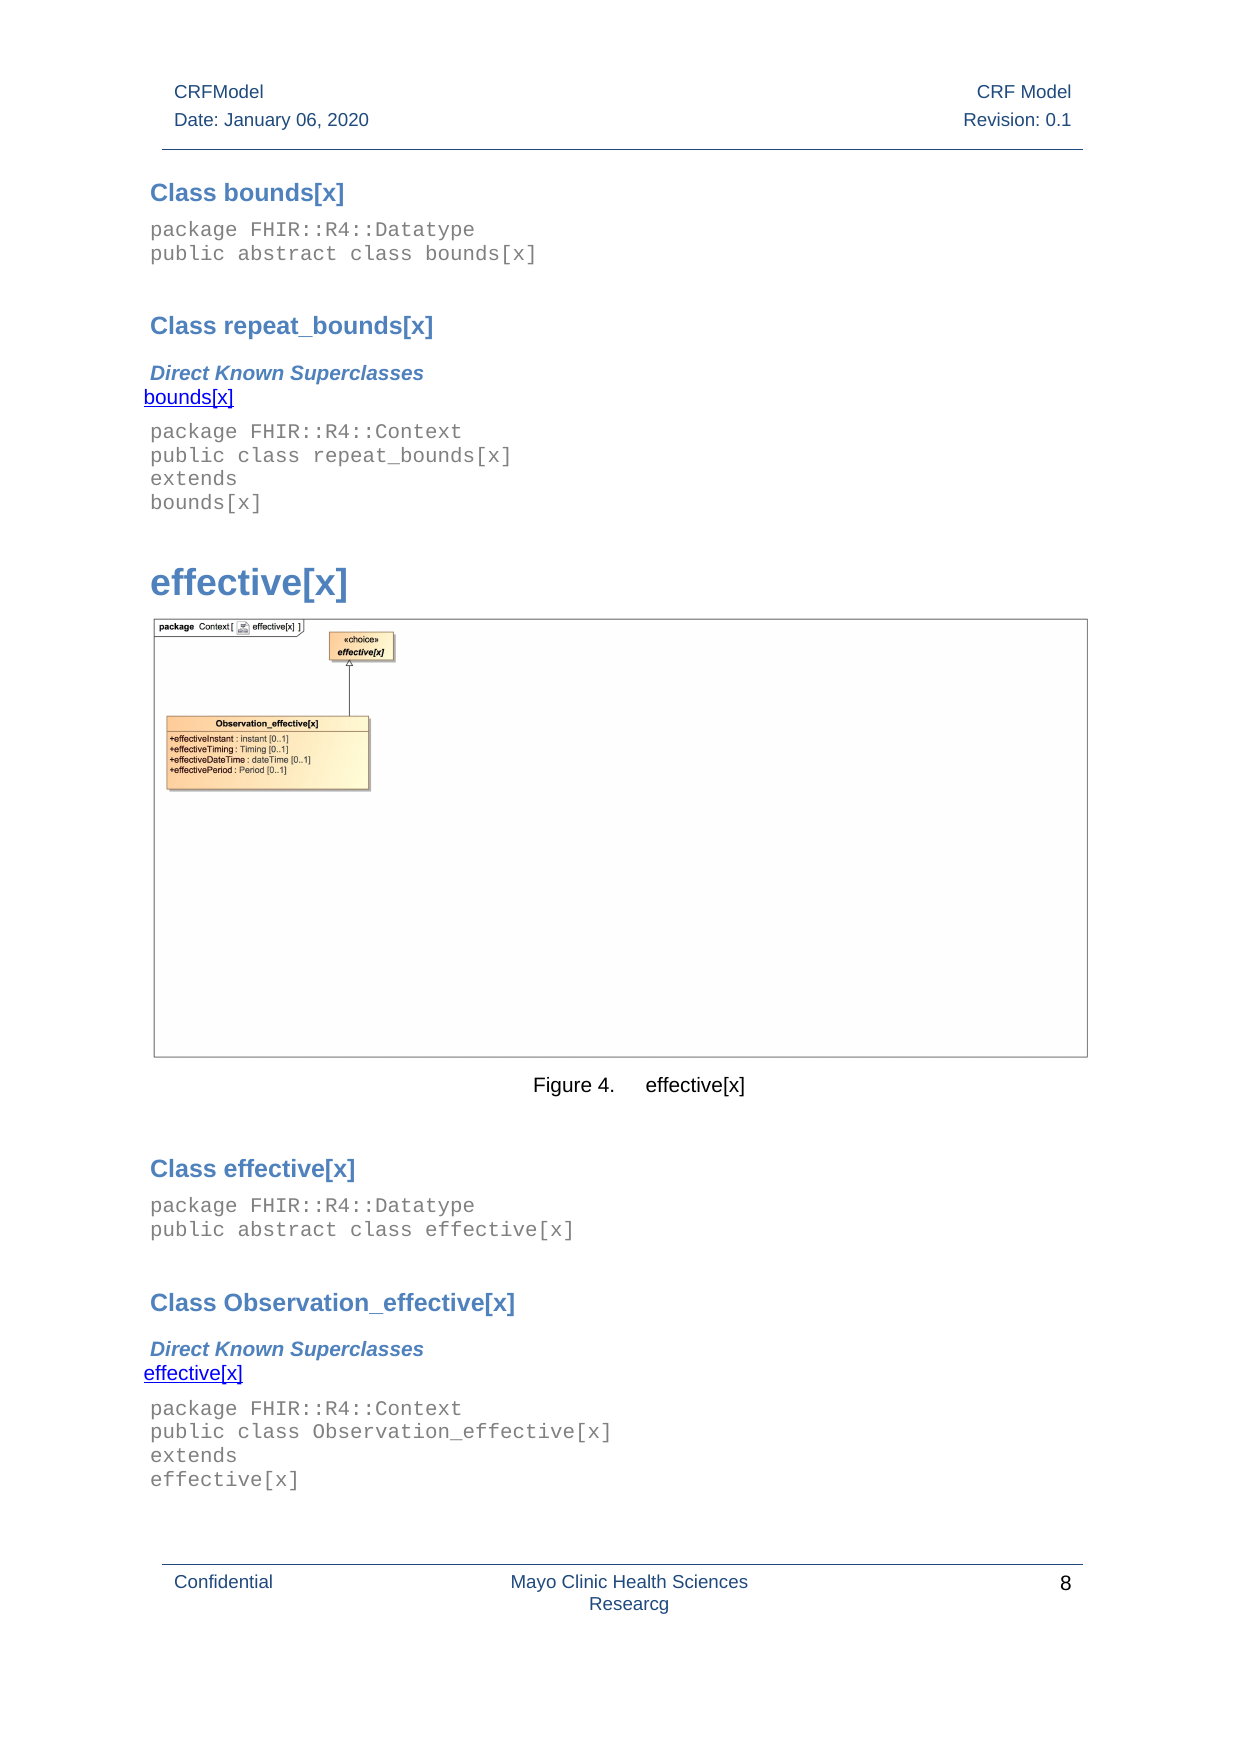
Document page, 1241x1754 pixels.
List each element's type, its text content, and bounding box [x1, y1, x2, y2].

text effective[x] [143, 1361, 1090, 1385]
text package FHIR::R4::Datatype [150, 219, 1090, 243]
text package FHIR::R4::Context [150, 421, 1090, 445]
subtitle effective[x] [150, 560, 1090, 603]
text public class Observation_effective[x] [150, 1421, 1090, 1445]
subtitle Direct Known Superclasses [150, 1337, 1090, 1361]
text bounds[x] [150, 492, 1090, 516]
text public abstract class bounds[x] [150, 243, 1090, 266]
text package FHIR::R4::Datatype [150, 1196, 1090, 1219]
text effective[x] [150, 1468, 1090, 1492]
subtitle Class Observation_effective[x] [150, 1288, 1090, 1316]
text public class repeat_bounds[x] [150, 445, 1090, 468]
picture [150, 615, 1091, 1061]
text extends [150, 1445, 1090, 1468]
subtitle Class repeat_bounds[x] [150, 311, 1090, 340]
text effective[x] [187, 1073, 1090, 1097]
subtitle Class effective[x] [150, 1154, 1090, 1183]
text package FHIR::R4::Context [150, 1398, 1090, 1421]
subtitle Direct Known Superclasses [150, 361, 1090, 385]
subtitle Class bounds[x] [150, 178, 1090, 207]
text bounds[x] [143, 385, 1090, 409]
text extends [150, 468, 1090, 492]
text public abstract class effective[x] [150, 1219, 1090, 1243]
